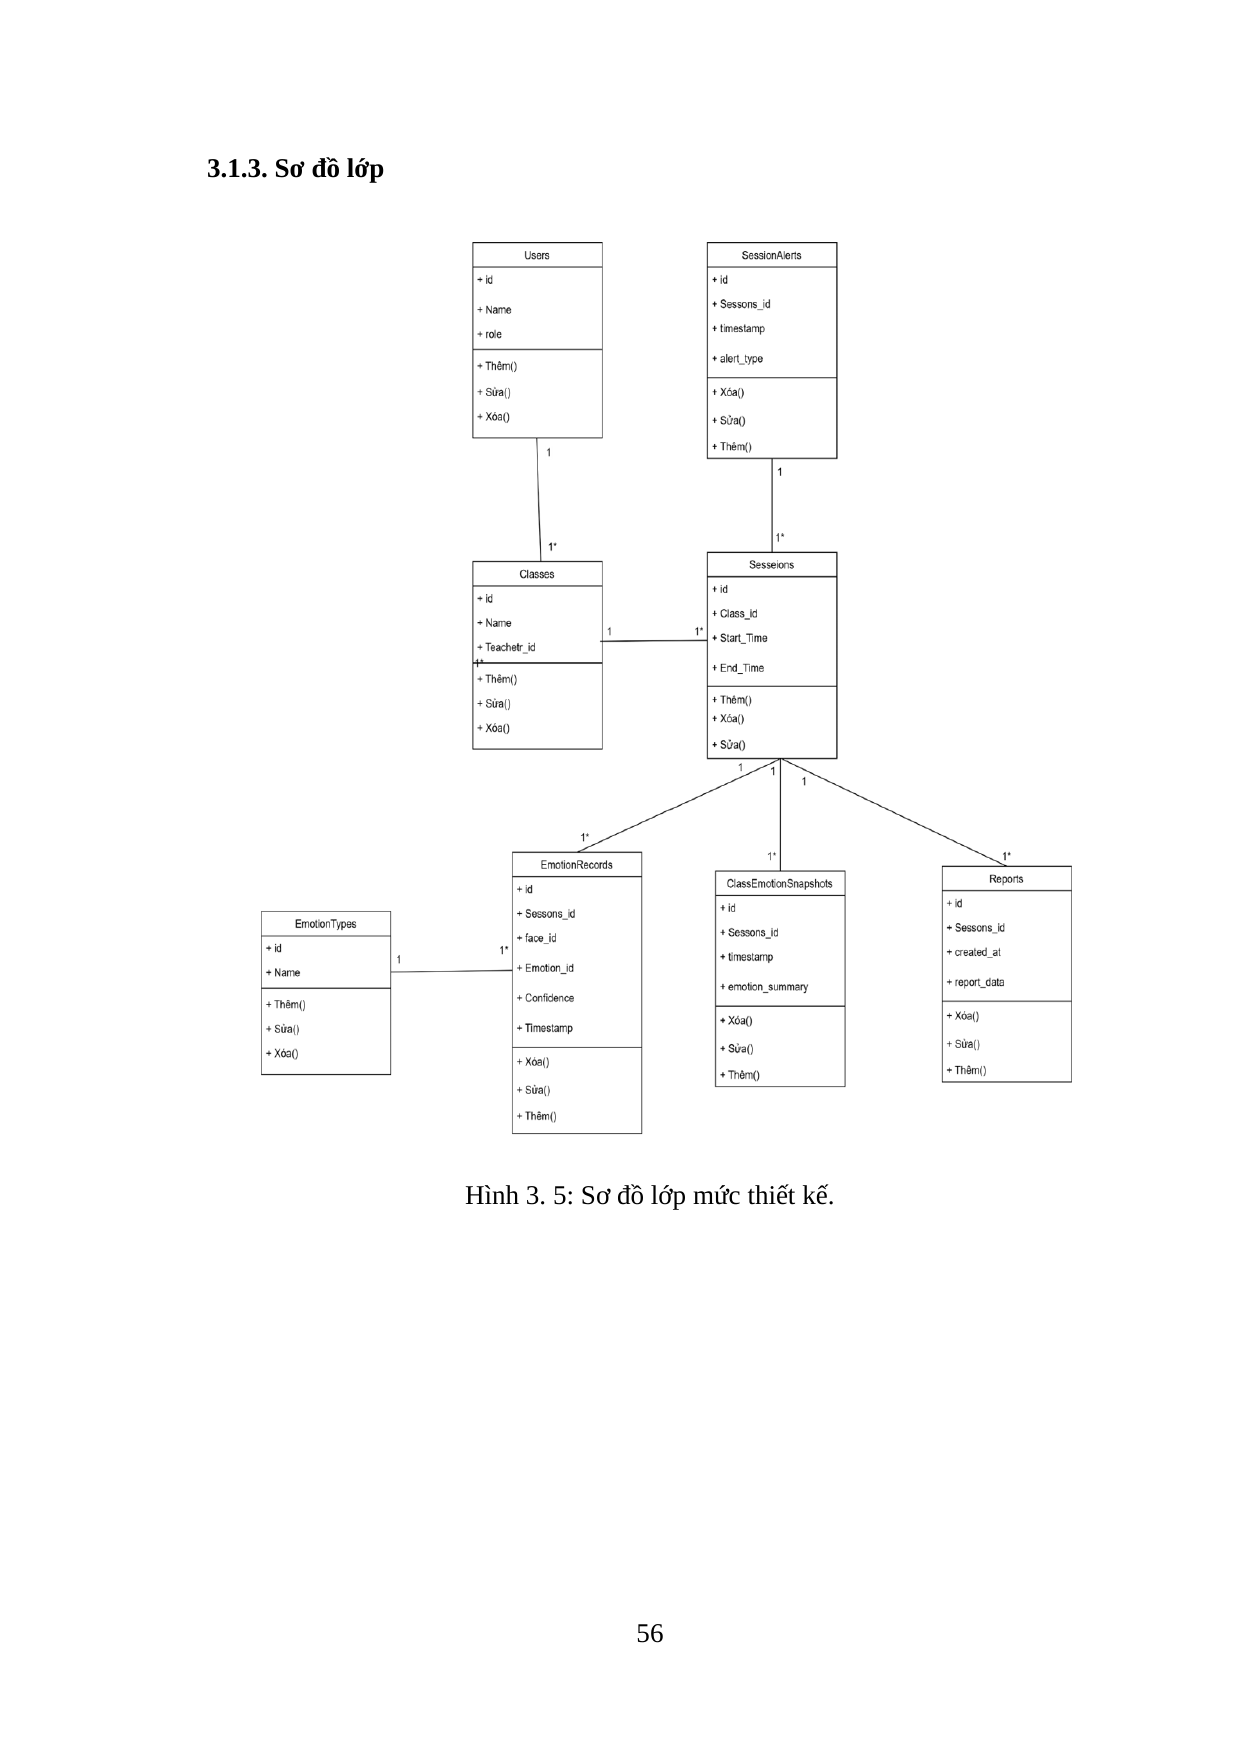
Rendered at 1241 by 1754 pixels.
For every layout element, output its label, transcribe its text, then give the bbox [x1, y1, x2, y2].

subtitle 3.1.3. Sơ đồ lớp [207, 152, 1092, 183]
text Hình 3. 5: Sơ đồ lớp mức thiết kế. [207, 1179, 1092, 1210]
picture [244, 238, 1093, 1151]
